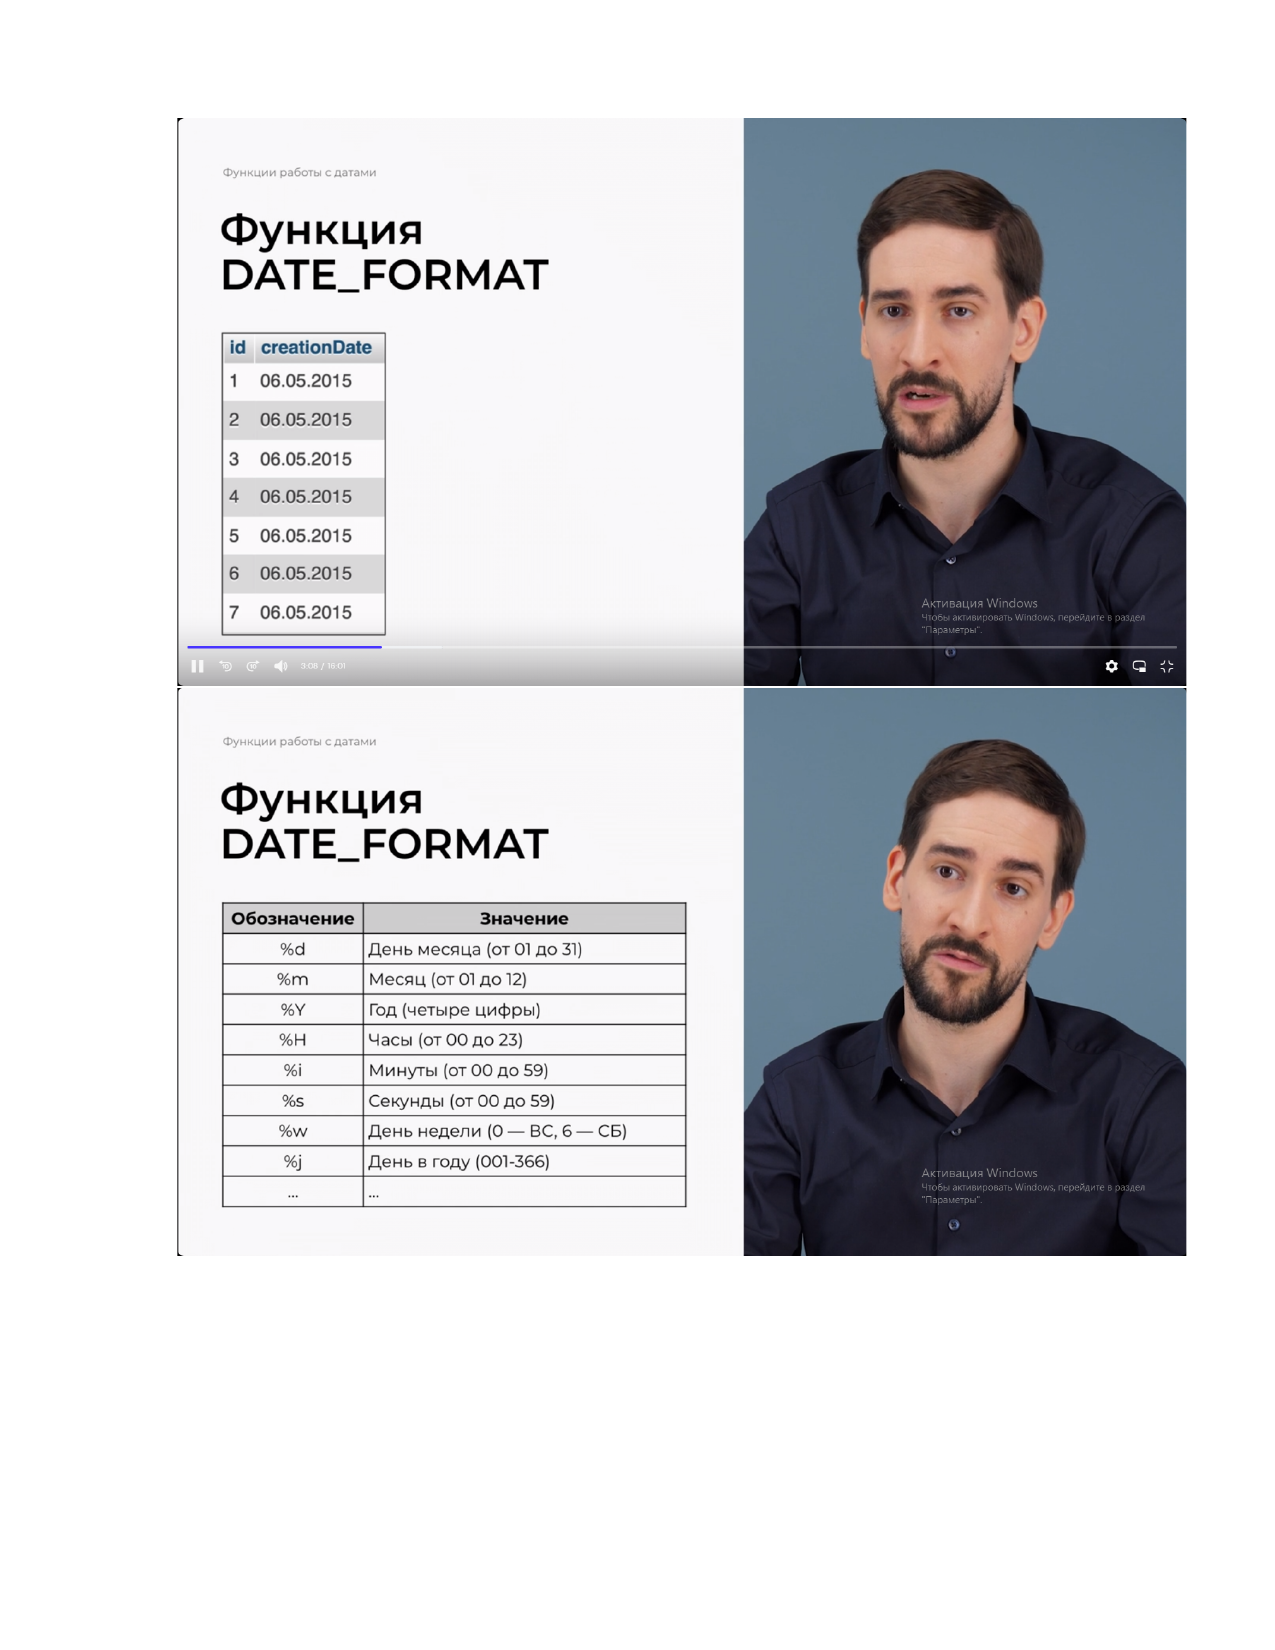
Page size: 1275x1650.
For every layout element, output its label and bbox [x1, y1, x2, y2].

picture [177, 688, 1187, 1256]
picture [177, 118, 1187, 686]
